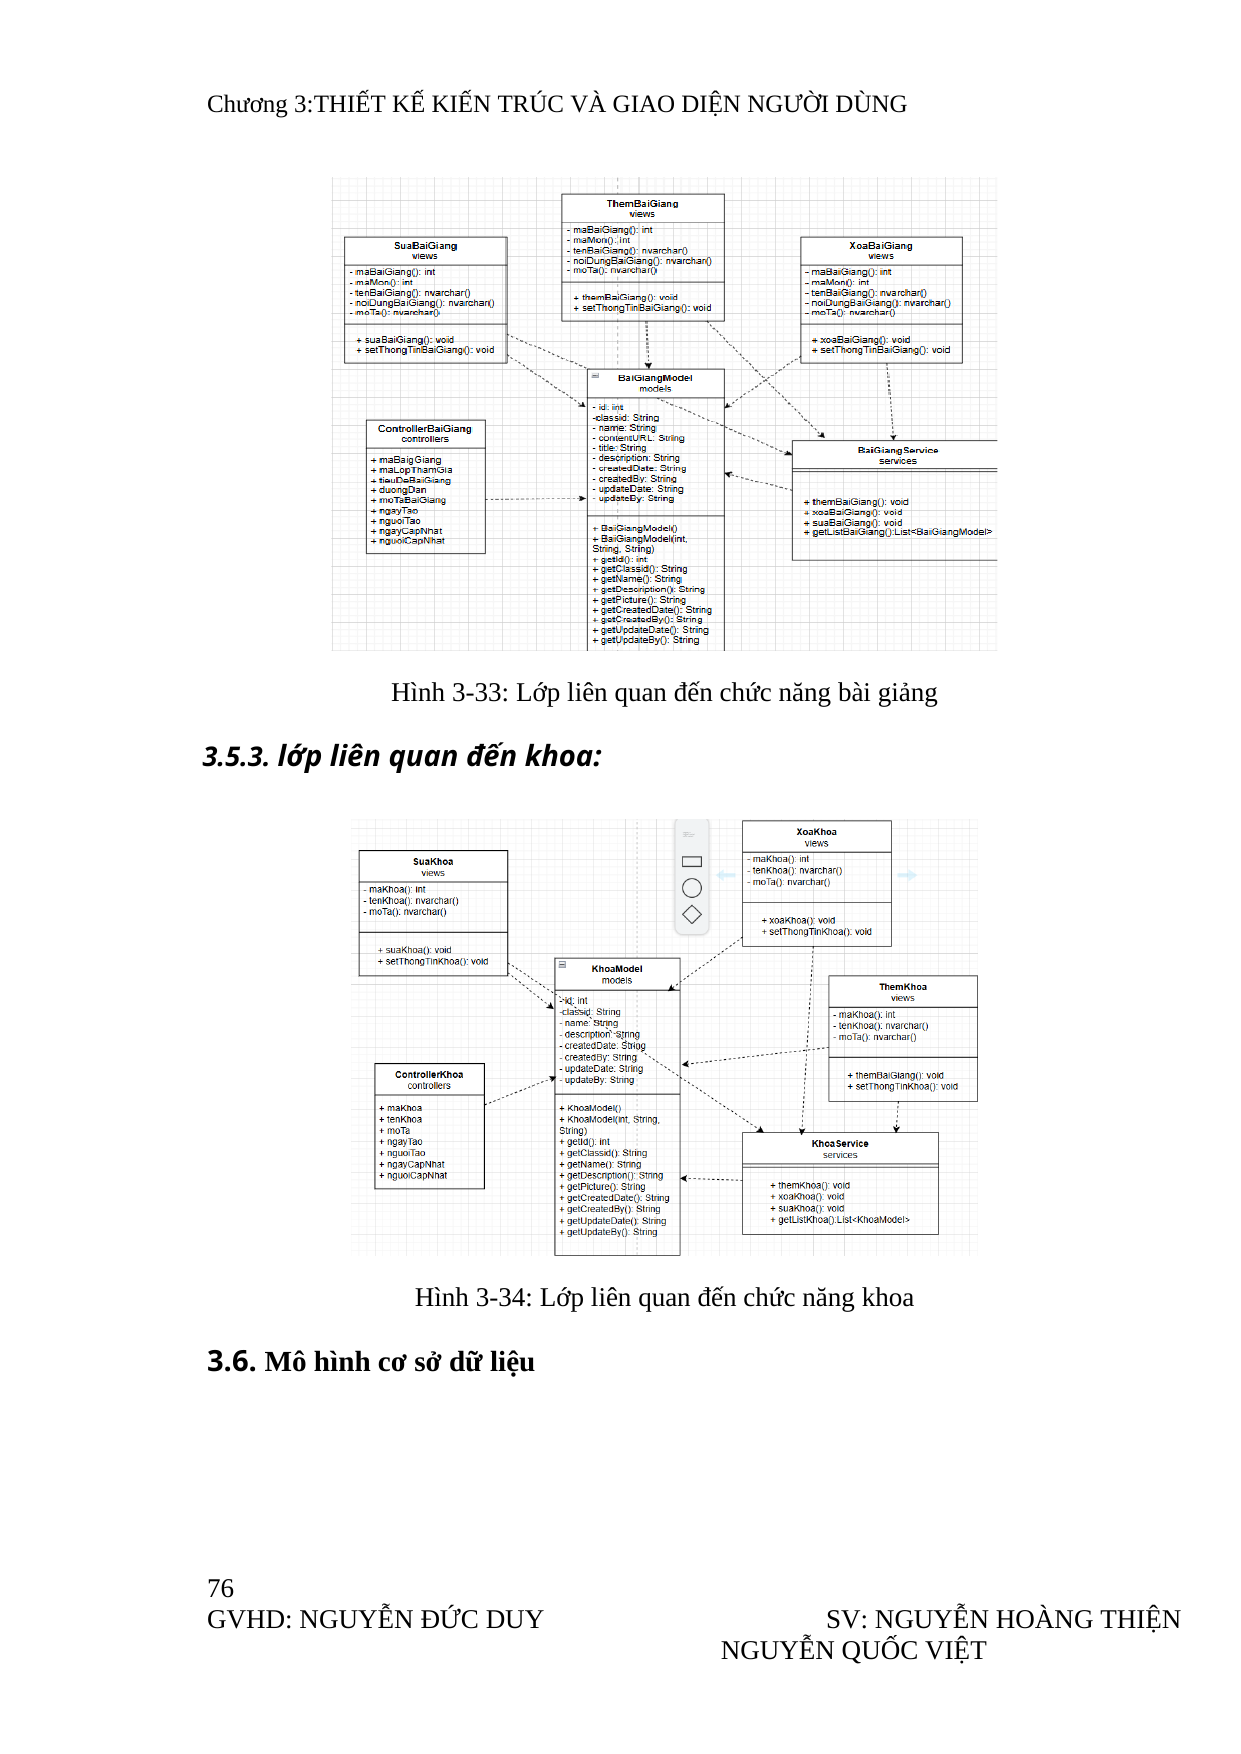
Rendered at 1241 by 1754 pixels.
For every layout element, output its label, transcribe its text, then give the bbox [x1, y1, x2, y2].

subtitle Mô hình cơ sở dữ liệu [207, 1340, 1122, 1379]
picture [351, 819, 978, 1256]
subtitle lớp liên quan đến khoa: [202, 735, 1122, 775]
picture [331, 177, 998, 651]
